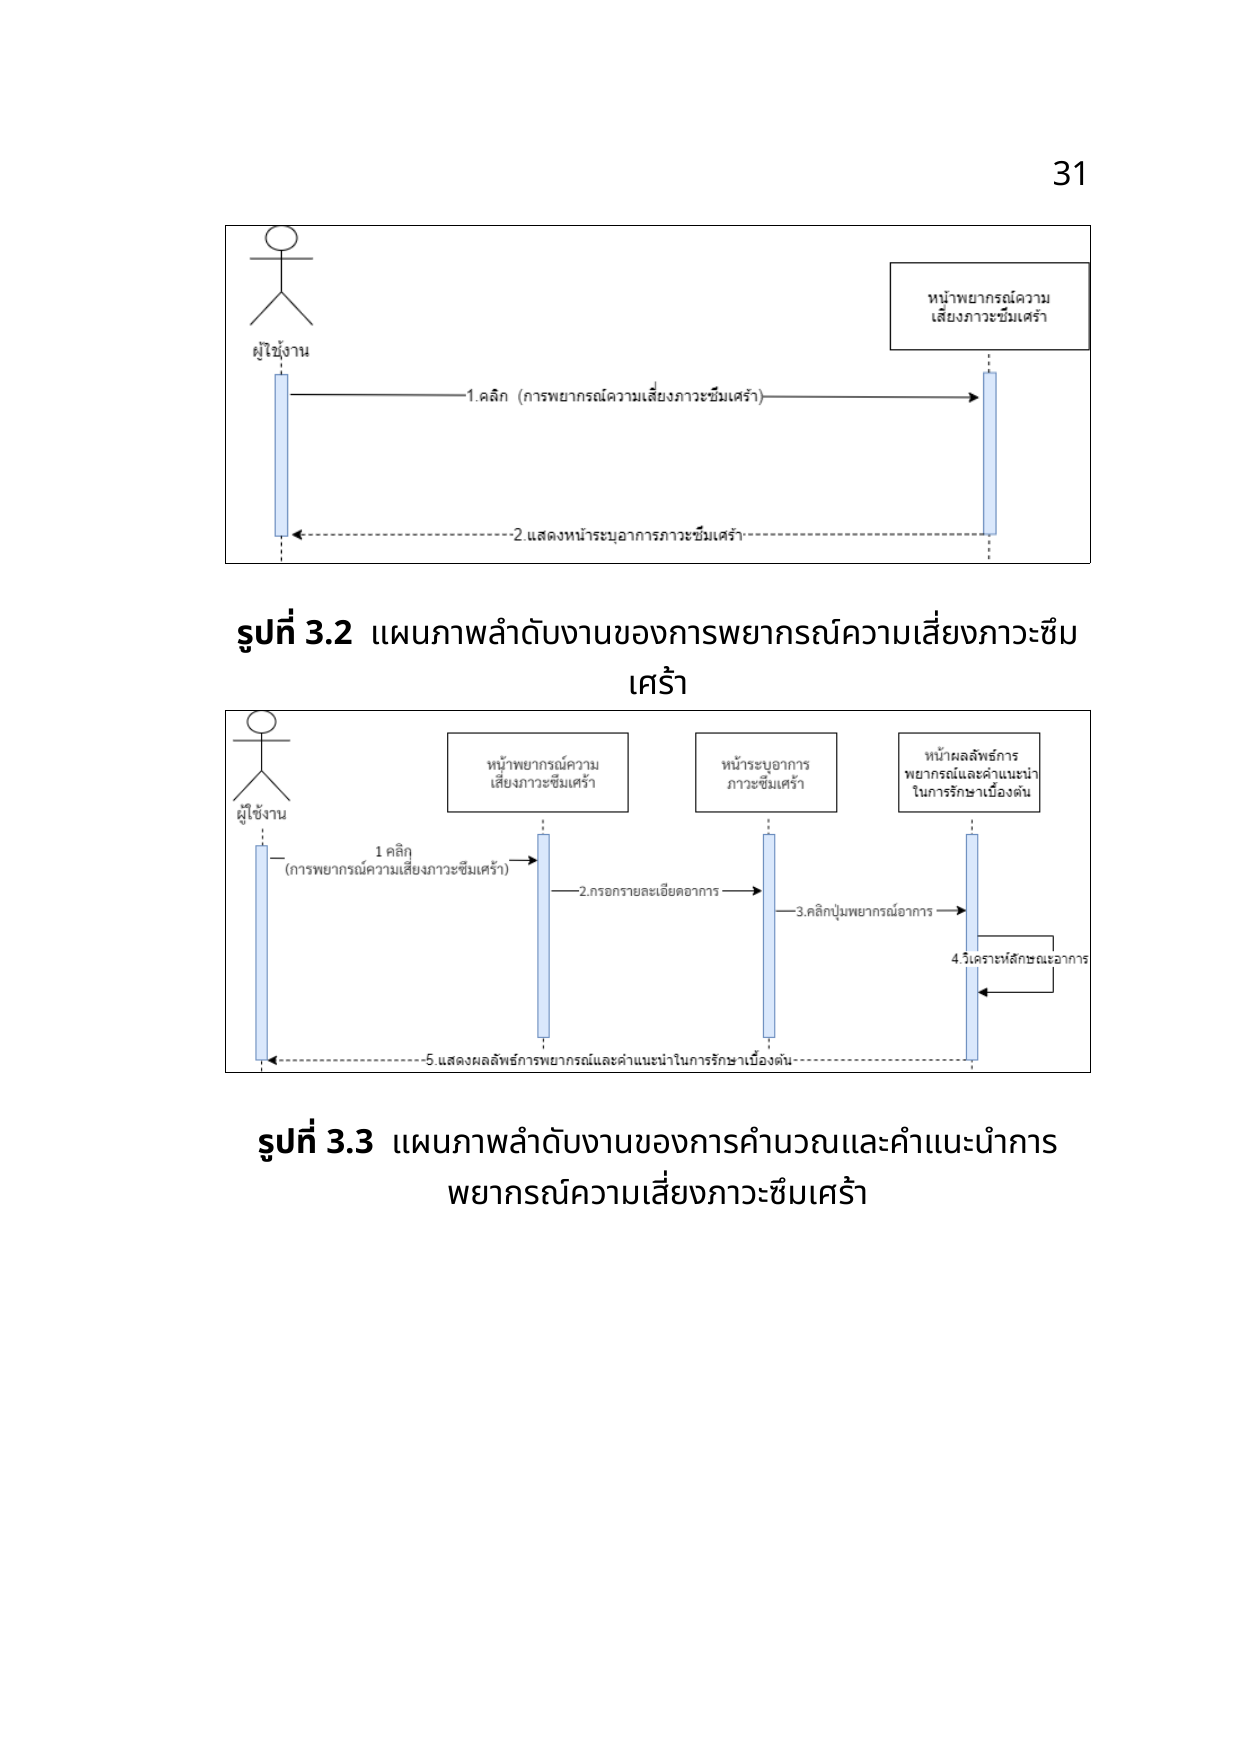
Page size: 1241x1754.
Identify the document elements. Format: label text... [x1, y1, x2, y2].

picture [226, 711, 1090, 1072]
text รูปที่ 3.3 แผนภาพลำดับงานของการคำนวณและคำแนะนำการพยากรณ์ความเสี่ยงภาวะซึมเศร้า [225, 1118, 1090, 1219]
text รูปที่ 3.2 แผนภาพลำดับงานของการพยากรณ์ความเสี่ยงภาวะซึมเศร้า [225, 608, 1090, 709]
picture [226, 226, 1090, 563]
